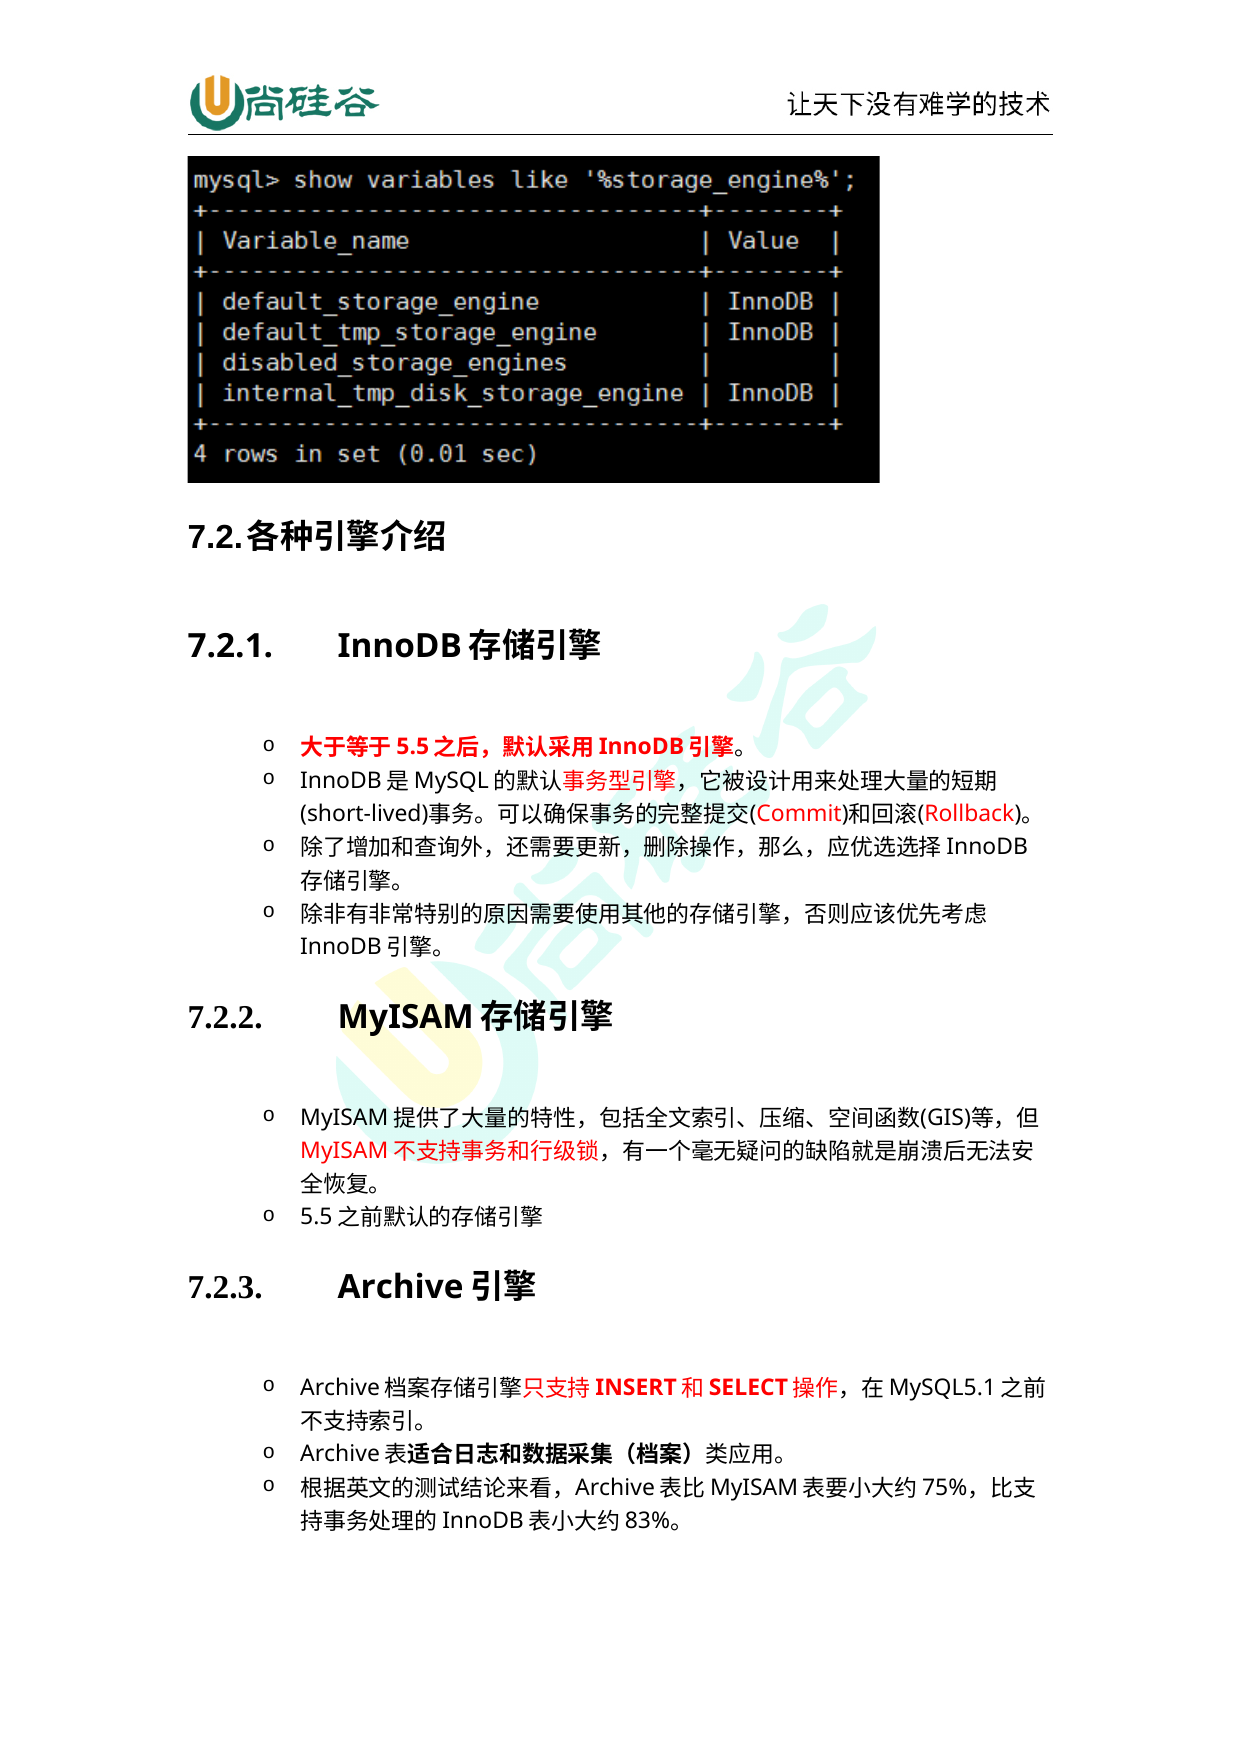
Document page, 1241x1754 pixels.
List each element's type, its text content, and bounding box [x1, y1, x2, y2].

subtitle InnoDB存储引擎 [187, 619, 1053, 668]
list Archive表适合日志和数据采集（档案）类应用。 [262, 1436, 1053, 1469]
list 5.5之前默认的存储引擎 [262, 1199, 1053, 1233]
list 大于等于5.5之后，默认采用InnoDB引擎。 [262, 729, 1053, 762]
list Archive档案存储引擎只支持INSERT和SELECT操作，在MySQL5.1之前不支持索引。 [262, 1369, 1053, 1436]
picture [187, 156, 880, 483]
list InnoDB是MySQL的默认事务型引擎，它被设计用来处理大量的短期(short-lived)事务。可以确保事务的完整提交(Commit)和回滚(Rollback)。 [262, 762, 1053, 829]
list MyISAM提供了大量的特性，包括全文索引、压缩、空间函数(GIS)等，但MyISAM不支持事务和行级锁，有一个毫无疑问的缺陷就是崩溃后无法安全恢复。 [262, 1099, 1053, 1199]
list 除非有非常特别的原因需要使用其他的存储引擎，否则应该优先考虑InnoDB引擎。 [262, 896, 1053, 962]
picture [187, 73, 1053, 132]
subtitle MyISAM存储引擎 [187, 989, 1053, 1038]
list 除了增加和查询外，还需要更新，删除操作，那么，应优选选择InnoDB存储引擎。 [262, 829, 1053, 896]
list 根据英文的测试结论来看，Archive表比MyISAM表要小大约75%，比支持事务处理的InnoDB表小大约83%。 [262, 1469, 1053, 1536]
subtitle Archive引擎 [187, 1260, 1053, 1308]
subtitle 各种引擎介绍 [187, 510, 1053, 558]
